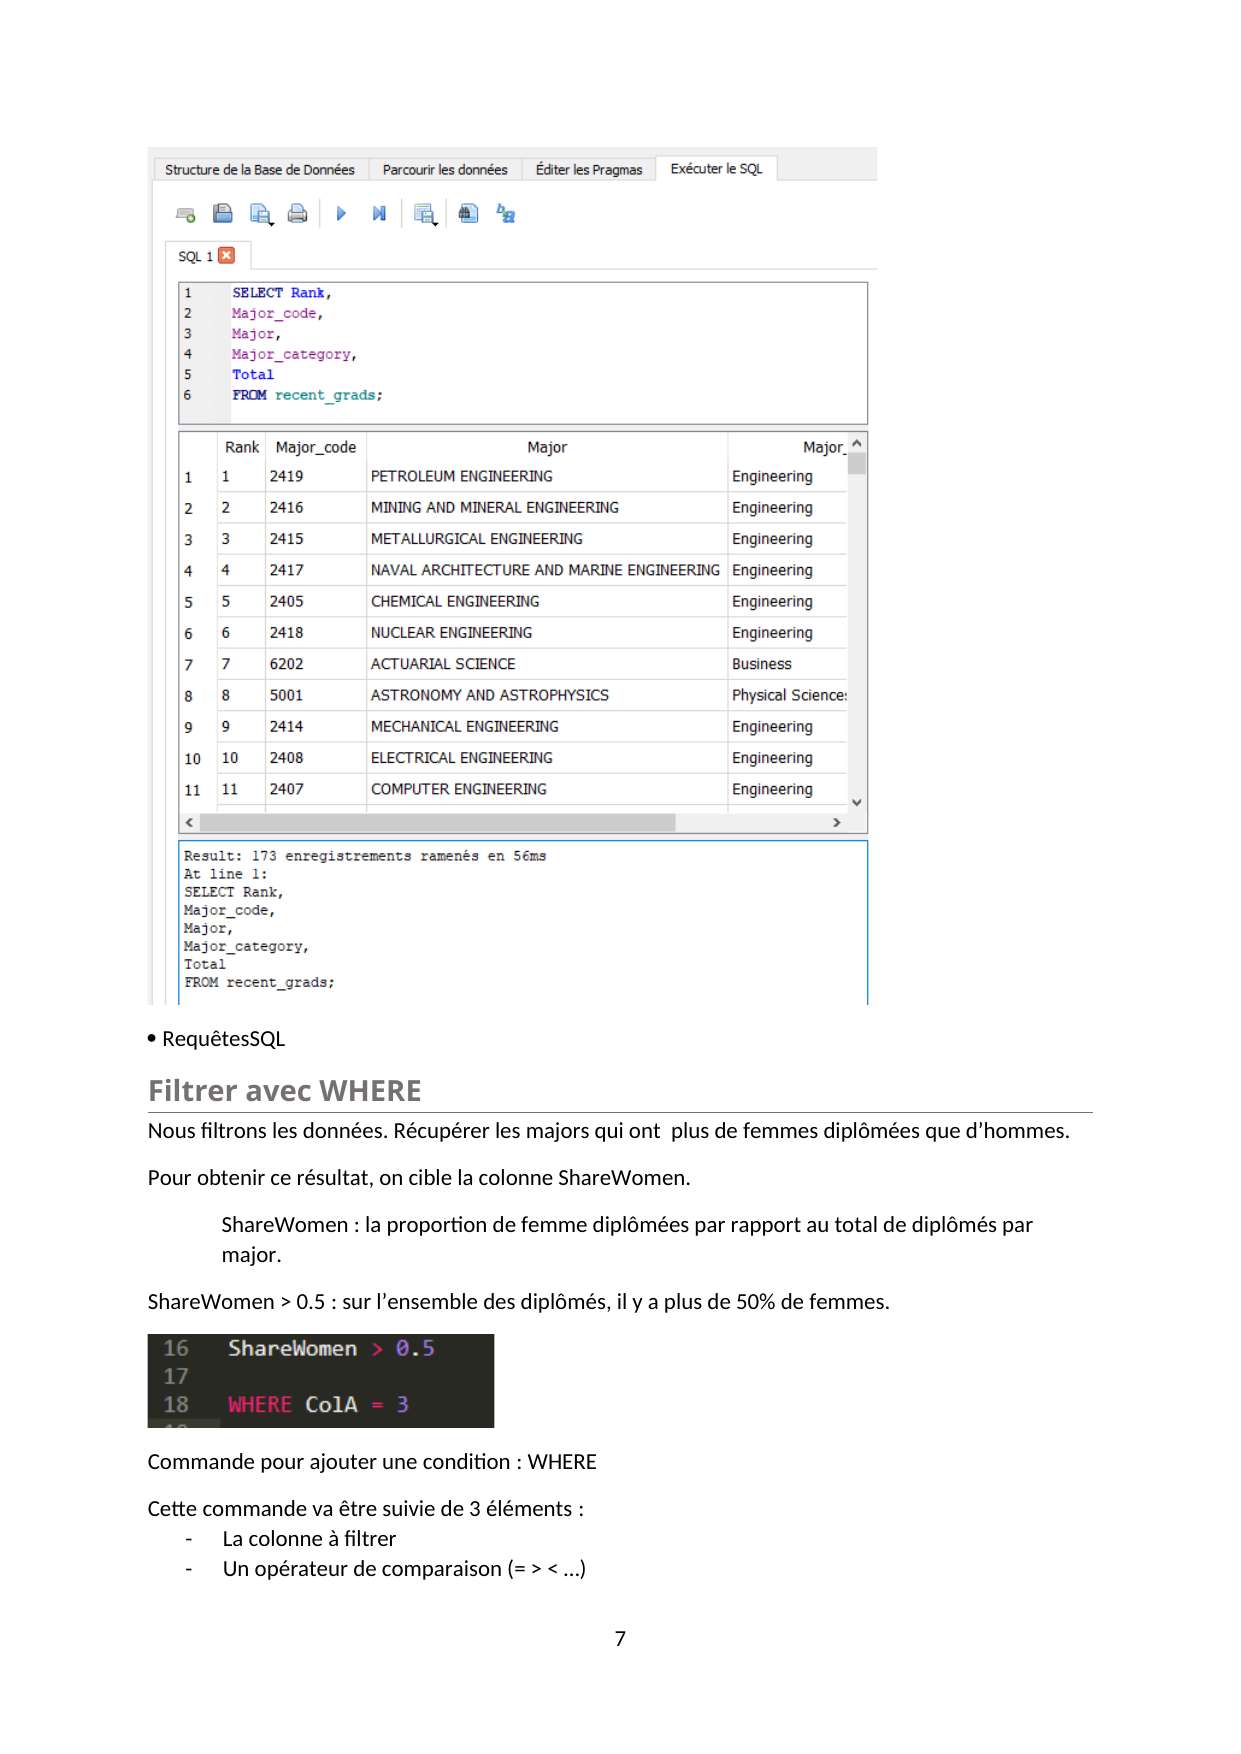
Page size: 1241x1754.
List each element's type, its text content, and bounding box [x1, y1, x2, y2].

text Cette commande va être suivie de 3 éléments : [148, 1494, 1093, 1522]
text RequêtesSQL [148, 1024, 1093, 1052]
list Un opérateur de comparaison (= > < …) [185, 1554, 1093, 1582]
text Nous filtrons les données. Récupérer les majors qui ont plus de femmes diplômées que d’hommes. [148, 1116, 1093, 1144]
text Pour obtenir ce résultat, on cible la colonne ShareWomen. [148, 1163, 1093, 1191]
picture [147, 147, 878, 1005]
text ShareWomen > 0.5 : sur l’ensemble des diplômés, il y a plus de 50% de femmes. [148, 1287, 1093, 1315]
picture [147, 1334, 495, 1428]
list La colonne à filtrer [185, 1524, 1093, 1552]
text Commande pour ajouter une condition : WHERE [148, 1447, 1093, 1475]
text ShareWomen : la proportion de femme diplômées par rapport au total de diplômés par major. [221, 1210, 1093, 1268]
subtitle Filtrer avec WHERE [148, 1071, 1093, 1112]
